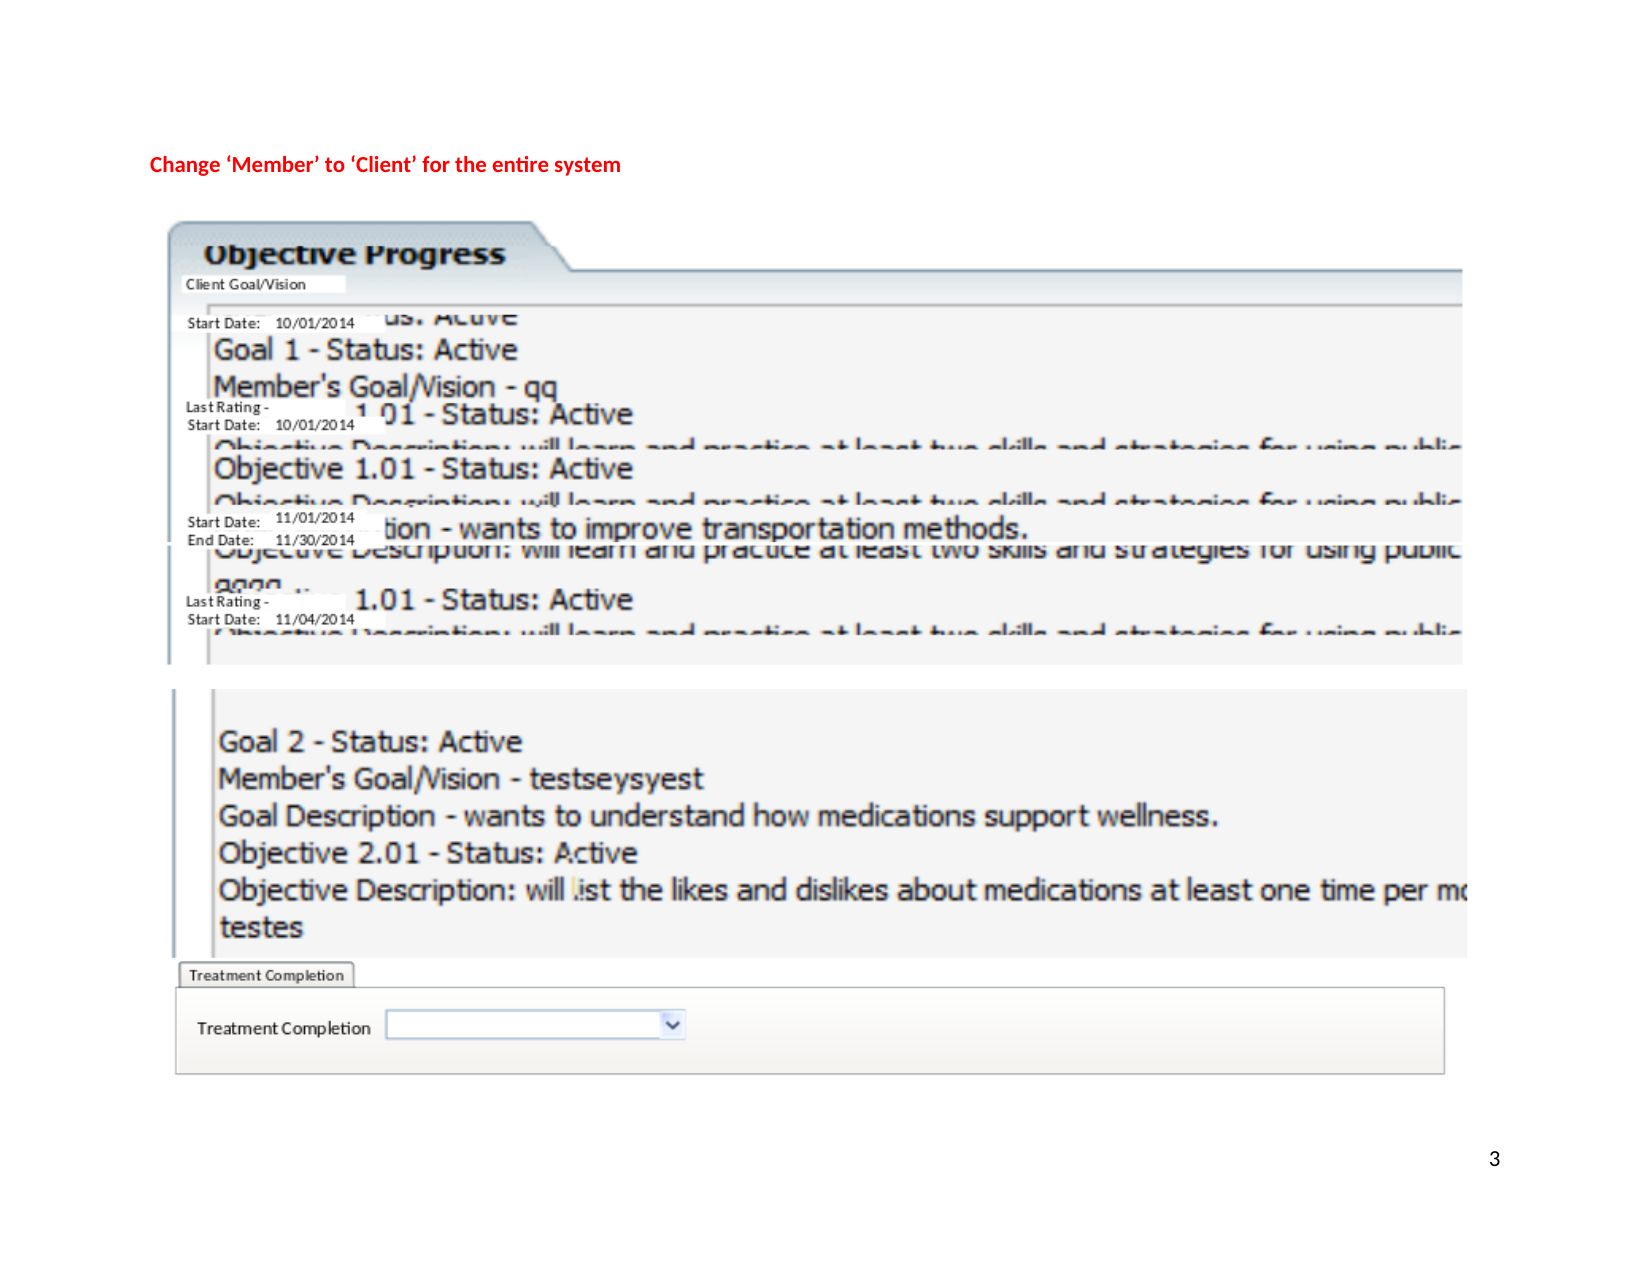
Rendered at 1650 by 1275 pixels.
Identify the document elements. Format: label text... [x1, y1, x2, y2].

text Change ‘Member’ to ‘Client’ for the entire system [150, 150, 1500, 1081]
